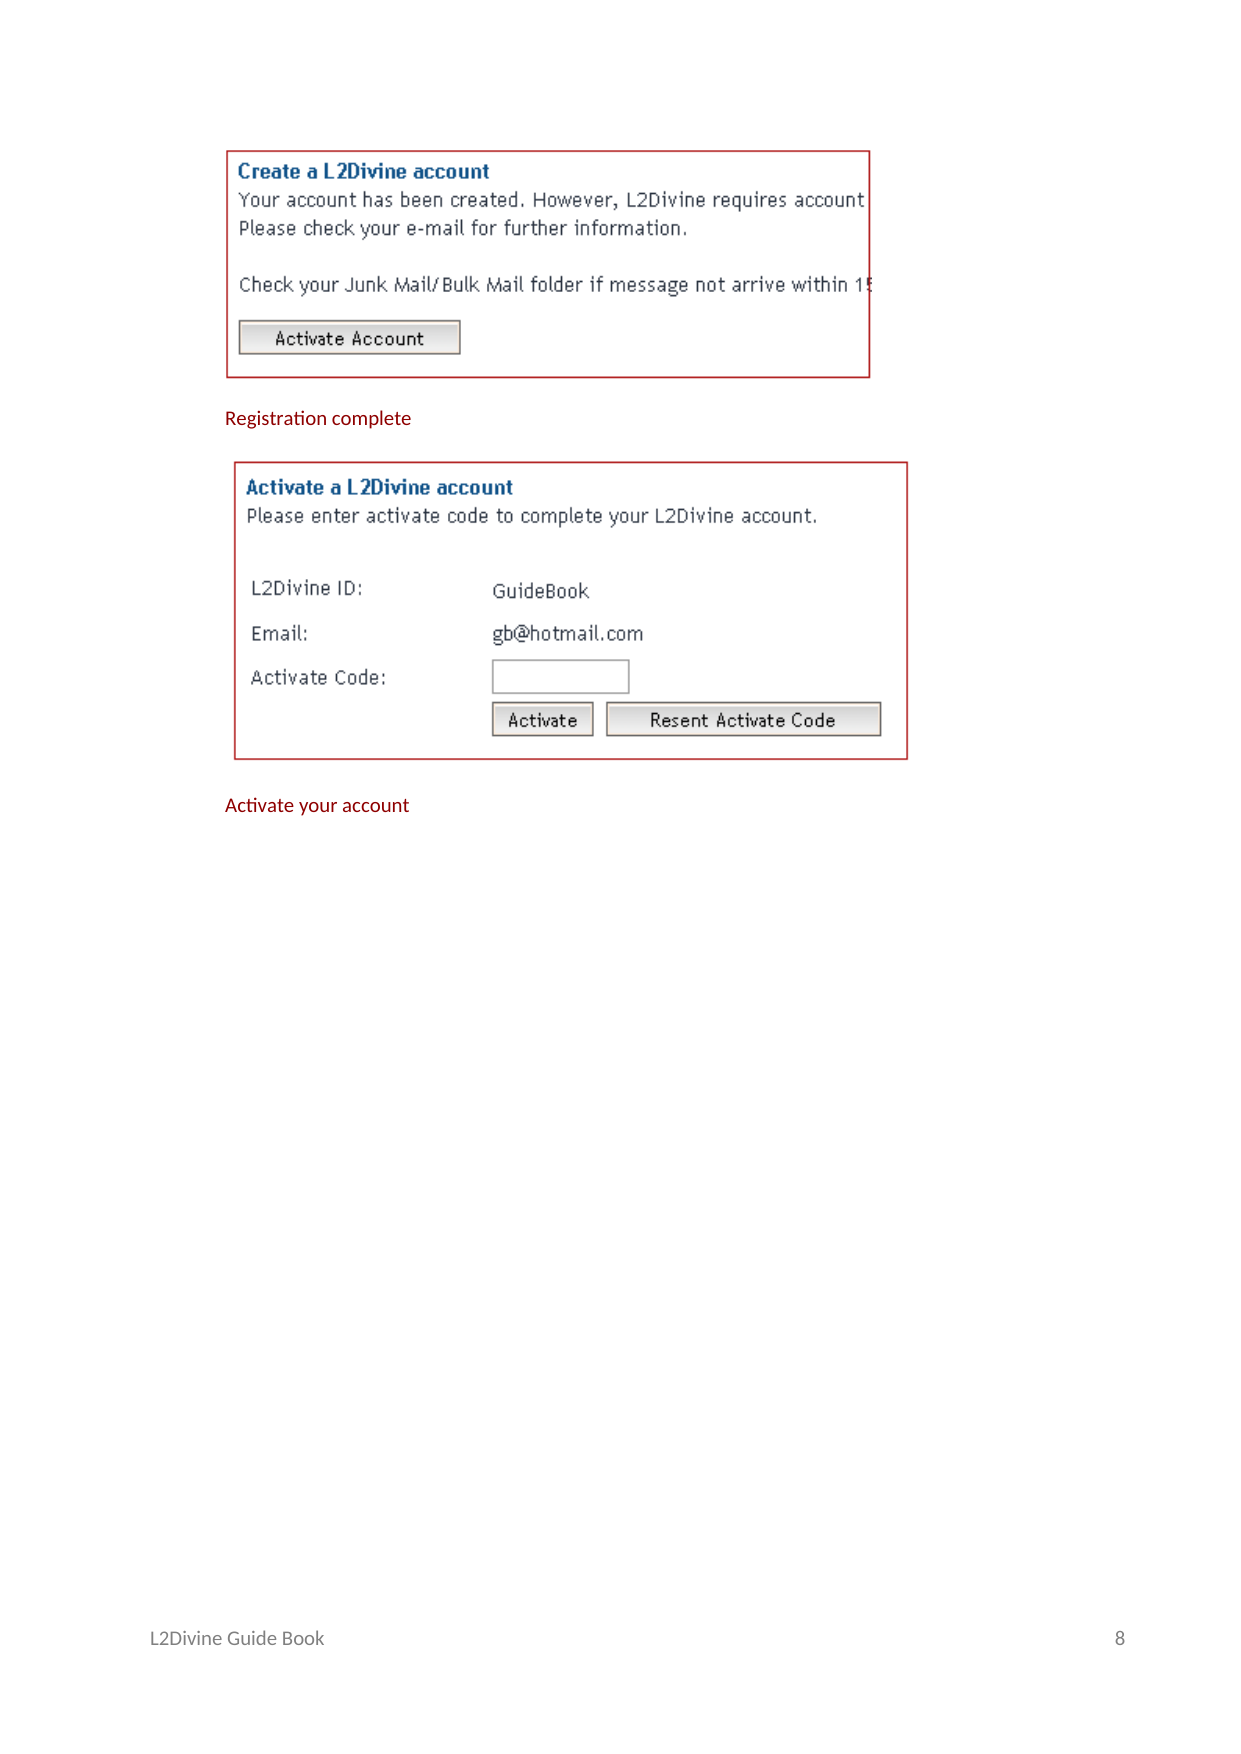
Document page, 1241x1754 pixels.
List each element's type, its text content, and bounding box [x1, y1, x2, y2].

text Registration complete [150, 405, 1090, 430]
text Activate your account [150, 792, 1090, 818]
picture [225, 150, 872, 380]
picture [225, 454, 916, 768]
